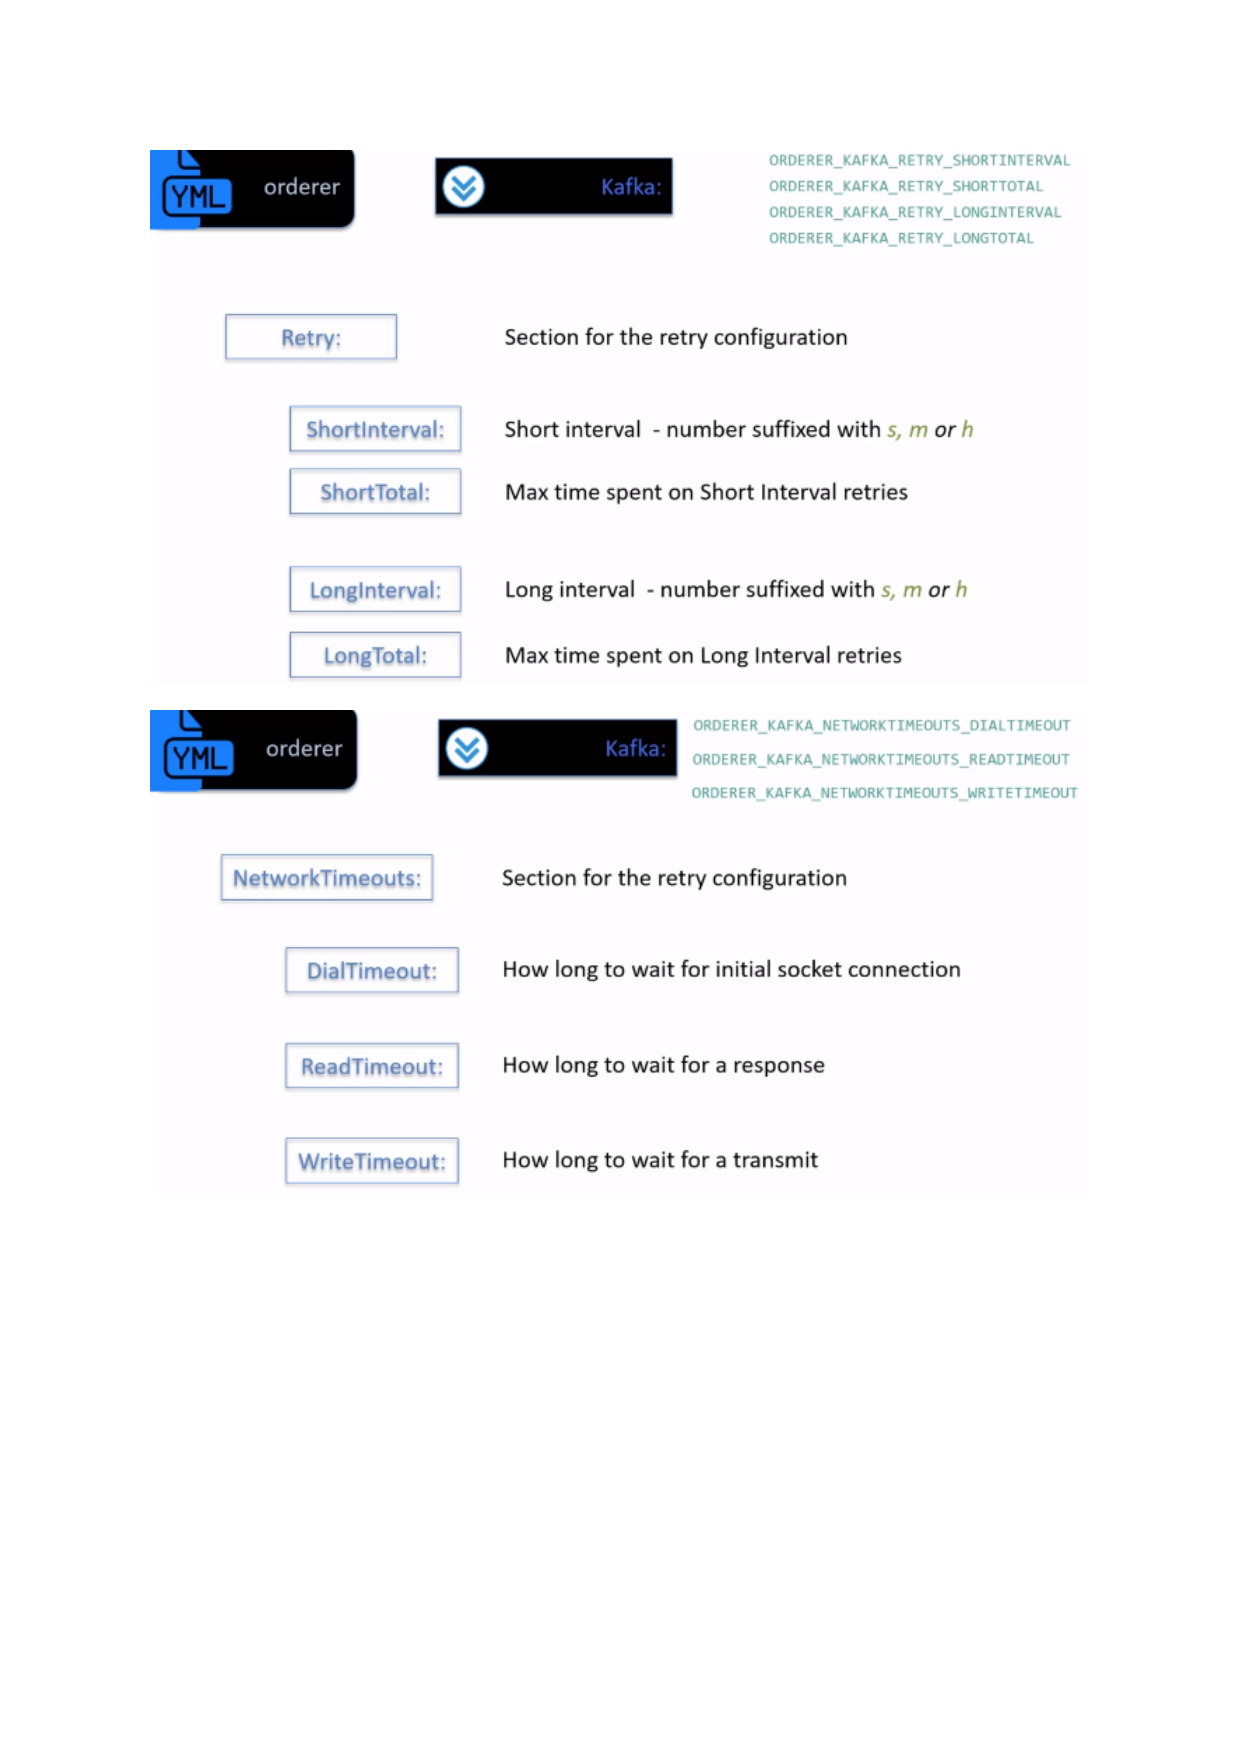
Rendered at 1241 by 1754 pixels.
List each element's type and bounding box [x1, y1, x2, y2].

picture [150, 710, 1091, 1194]
picture [150, 150, 1091, 685]
